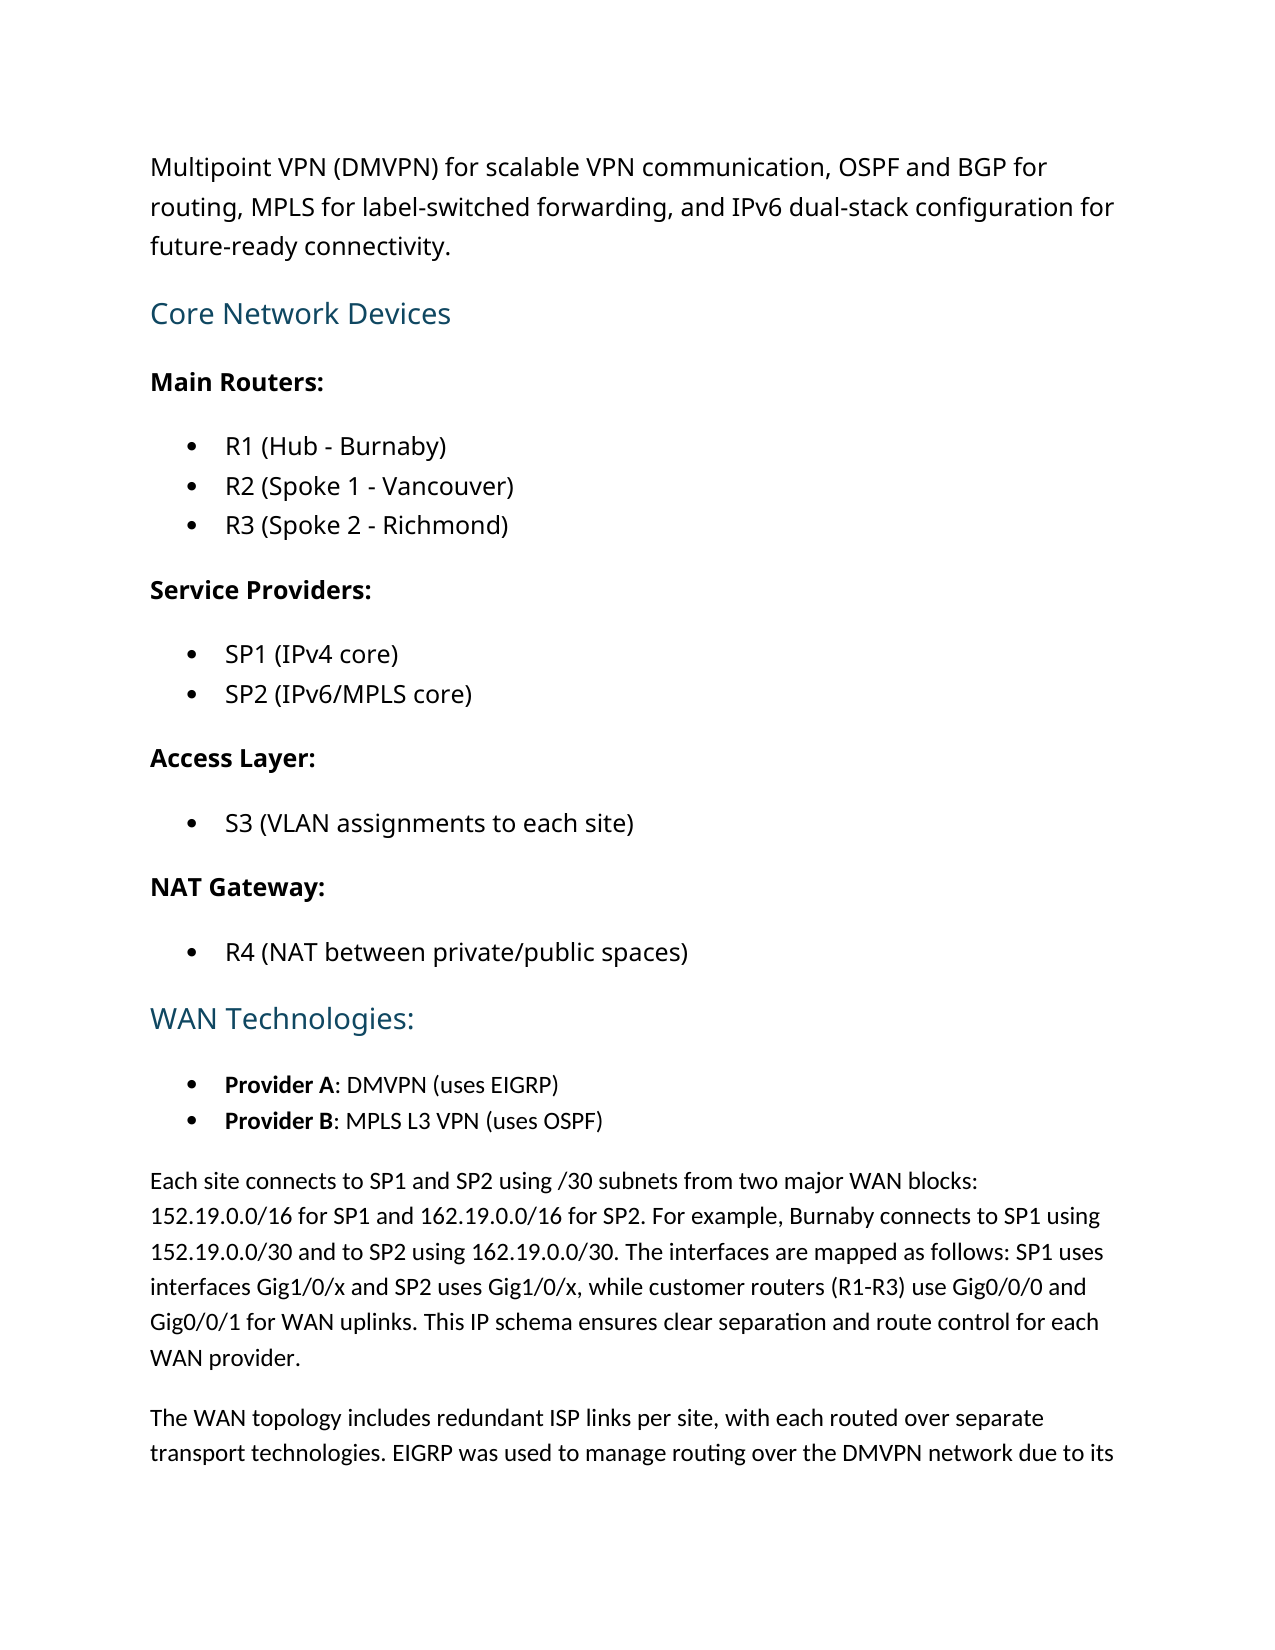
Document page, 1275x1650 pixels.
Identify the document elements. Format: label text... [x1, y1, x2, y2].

list SP1 (IPv4 core) [187, 637, 1125, 671]
list R2 (Spoke 1 - Vancouver) [187, 468, 1125, 502]
text NAT Gateway: [150, 870, 1125, 904]
list R3 (Spoke 2 - Richmond) [187, 508, 1125, 542]
text Service Providers: [150, 572, 1125, 606]
list R4 (NAT between private/public spaces) [187, 934, 1125, 968]
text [150, 1402, 1125, 1468]
list R1 (Hub - Burnaby) [187, 429, 1125, 463]
text Main Routers: [150, 364, 1125, 398]
list Provider A: DMVPN (uses EIGRP) [187, 1069, 1125, 1100]
list S3 (VLAN assignments to each site) [187, 805, 1125, 839]
text Each site connects to SP1 and SP2 using /30 subnets from two major WAN blocks: 152.19.0.0/16 for SP1 and 162.19.0.0/16 for SP2. For example, Burnaby connects to SP1 using 152.19.0.0/30 and to SP2 using 162.19.0.0/30. The interfaces are mapped as follows: SP1 uses interfaces Gig1/0/x and SP2 uses Gig1/0/x, while customer routers (R1-R3) use Gig0/0/0 and Gig0/0/1 for WAN uplinks. This IP schema ensures clear separation and route control for each WAN provider. [150, 1165, 1125, 1372]
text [150, 150, 1125, 263]
subtitle Core Network Devices [150, 293, 1125, 333]
subtitle WAN Technologies: [150, 999, 1125, 1038]
list SP2 (IPv6/MPLS core) [187, 676, 1125, 710]
text Access Layer: [150, 741, 1125, 775]
list Provider B: MPLS L3 VPN (uses OSPF) [187, 1105, 1125, 1135]
